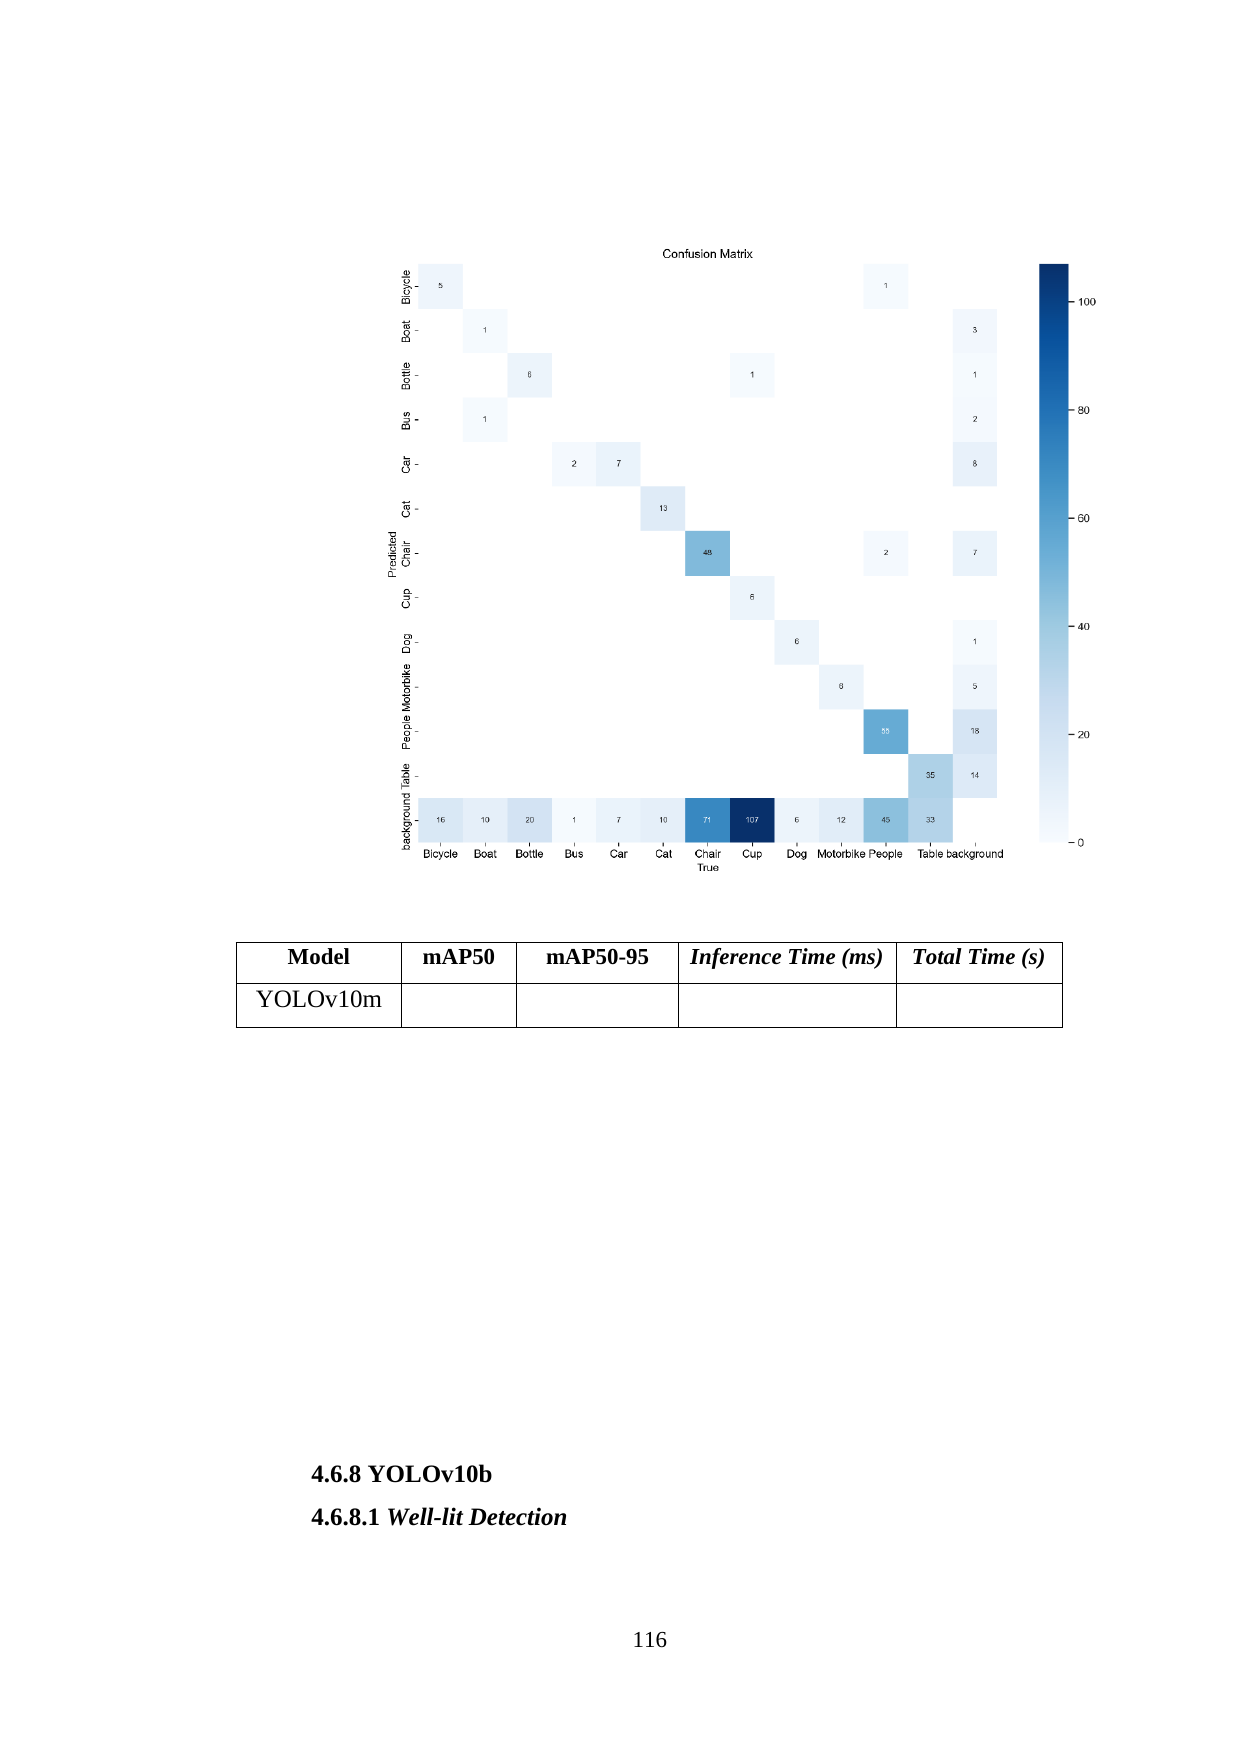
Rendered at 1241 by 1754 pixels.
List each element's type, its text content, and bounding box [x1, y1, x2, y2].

picture [311, 236, 1178, 886]
table_header Total Time (s) [897, 943, 1062, 982]
table_cell [402, 984, 516, 1027]
table_header mAP50 [402, 943, 516, 982]
table_header Inference Time (ms) [679, 943, 896, 982]
table_cell [897, 984, 1062, 1027]
table_header Model [237, 943, 401, 982]
table_header mAP50-95 [517, 943, 678, 982]
text 4.6.8.1 Well-lit Detection [311, 1502, 1063, 1531]
table_cell YOLOv10m [237, 984, 401, 1027]
text 4.6.8 YOLOv10b [311, 1459, 1063, 1488]
table_cell [679, 984, 896, 1027]
table_cell [517, 984, 678, 1027]
